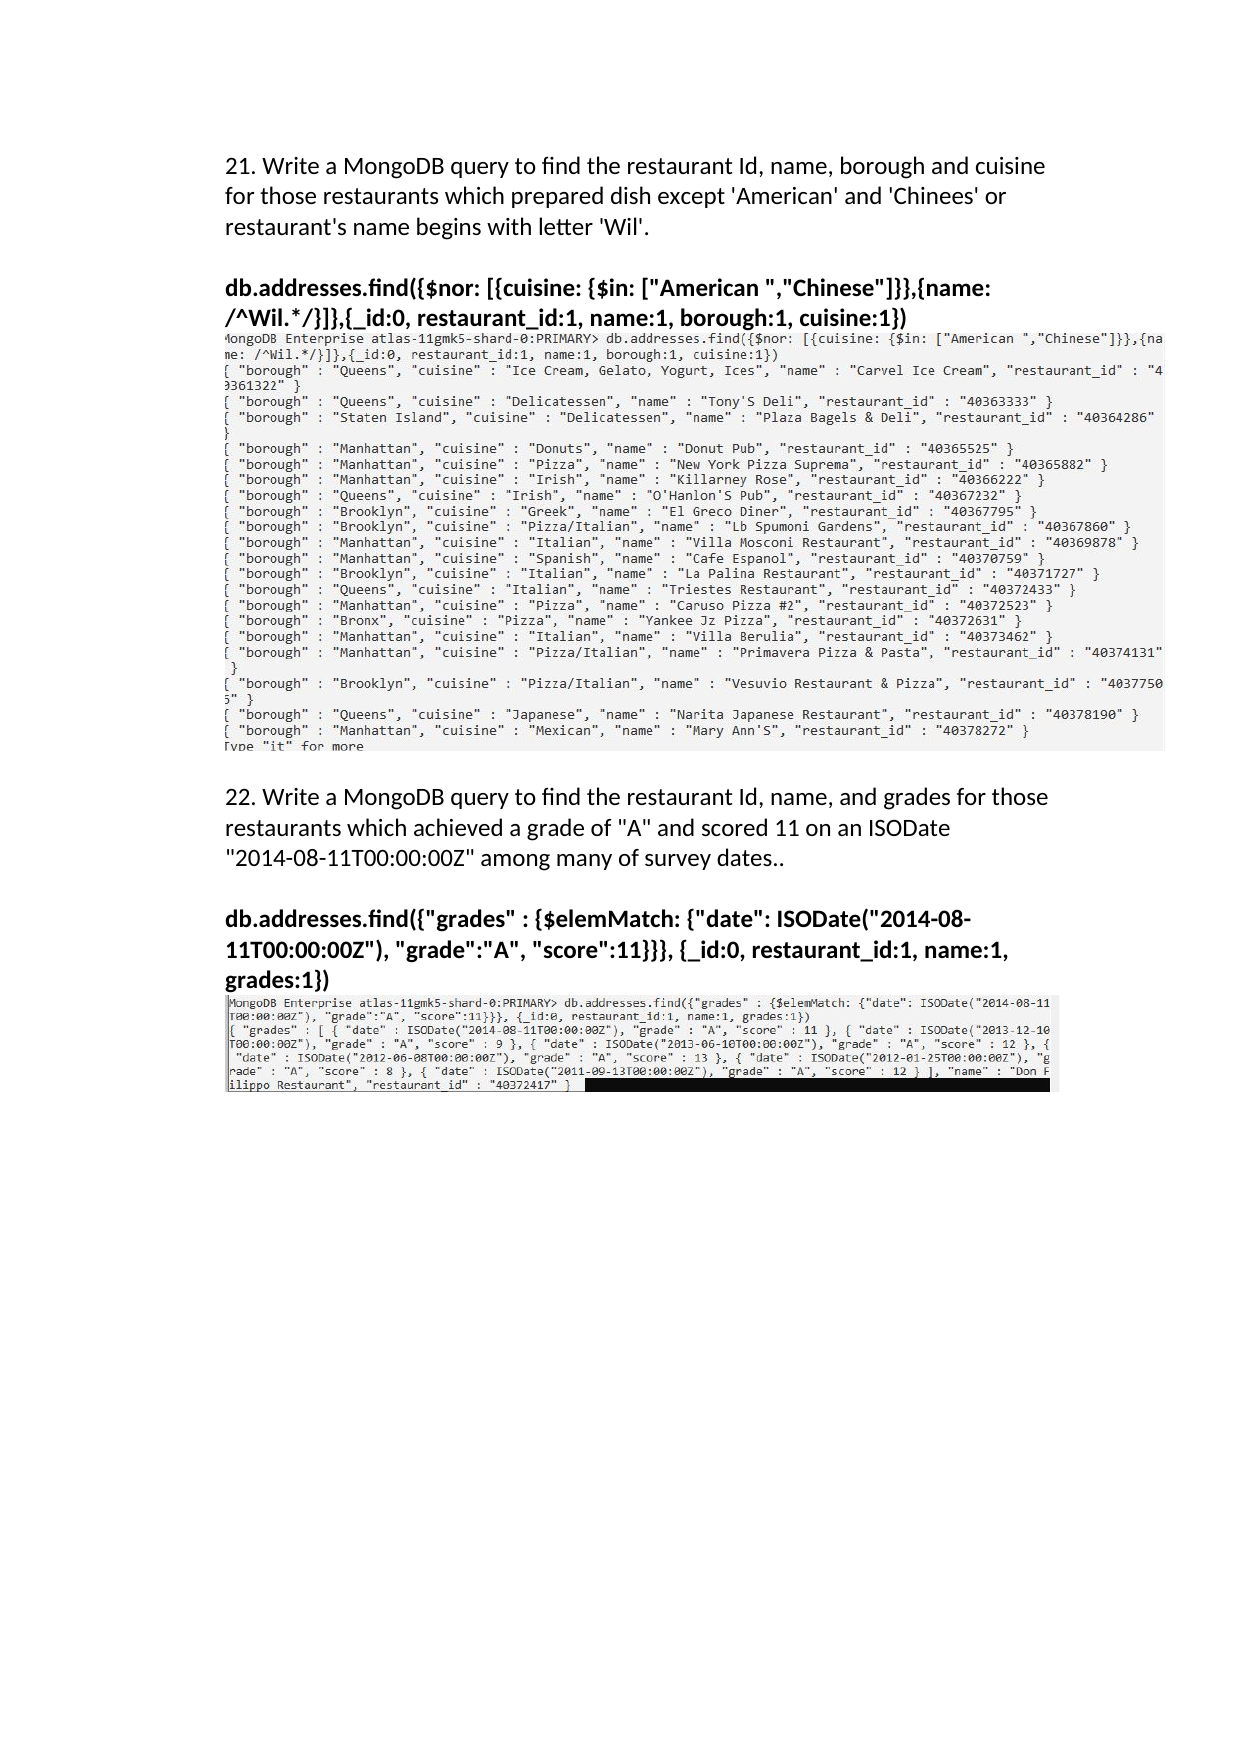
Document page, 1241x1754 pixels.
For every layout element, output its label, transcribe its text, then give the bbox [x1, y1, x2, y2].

picture [225, 995, 1060, 1092]
text 22. Write a MongoDB query to find the restaurant Id, name, and grades for those [225, 781, 1090, 812]
text 21. Write a MongoDB query to find the restaurant Id, name, borough and cuisine [225, 150, 1090, 181]
text db.addresses.find({"grades" : {$elemMatch: {"date": ISODate("2014-08-11T00:00:00Z"), "grade":"A", "score":11}}}, {_id:0, restaurant_id:1, name:1, grades:1}) [225, 903, 1090, 995]
text for those restaurants which prepared dish except 'American' and 'Chinees' or [225, 181, 1090, 211]
picture [225, 333, 1166, 751]
text "2014-08-11T00:00:00Z" among many of survey dates.. [225, 842, 1090, 873]
text db.addresses.find({$nor: [{cuisine: {$in: ["American ","Chinese"]}},{name: /^Wil.*/}]},{_id:0, restaurant_id:1, name:1, borough:1, cuisine:1}) [225, 272, 1090, 333]
text restaurants which achieved a grade of "A" and scored 11 on an ISODate [225, 812, 1090, 842]
text restaurant's name begins with letter 'Wil'. [225, 211, 1090, 242]
